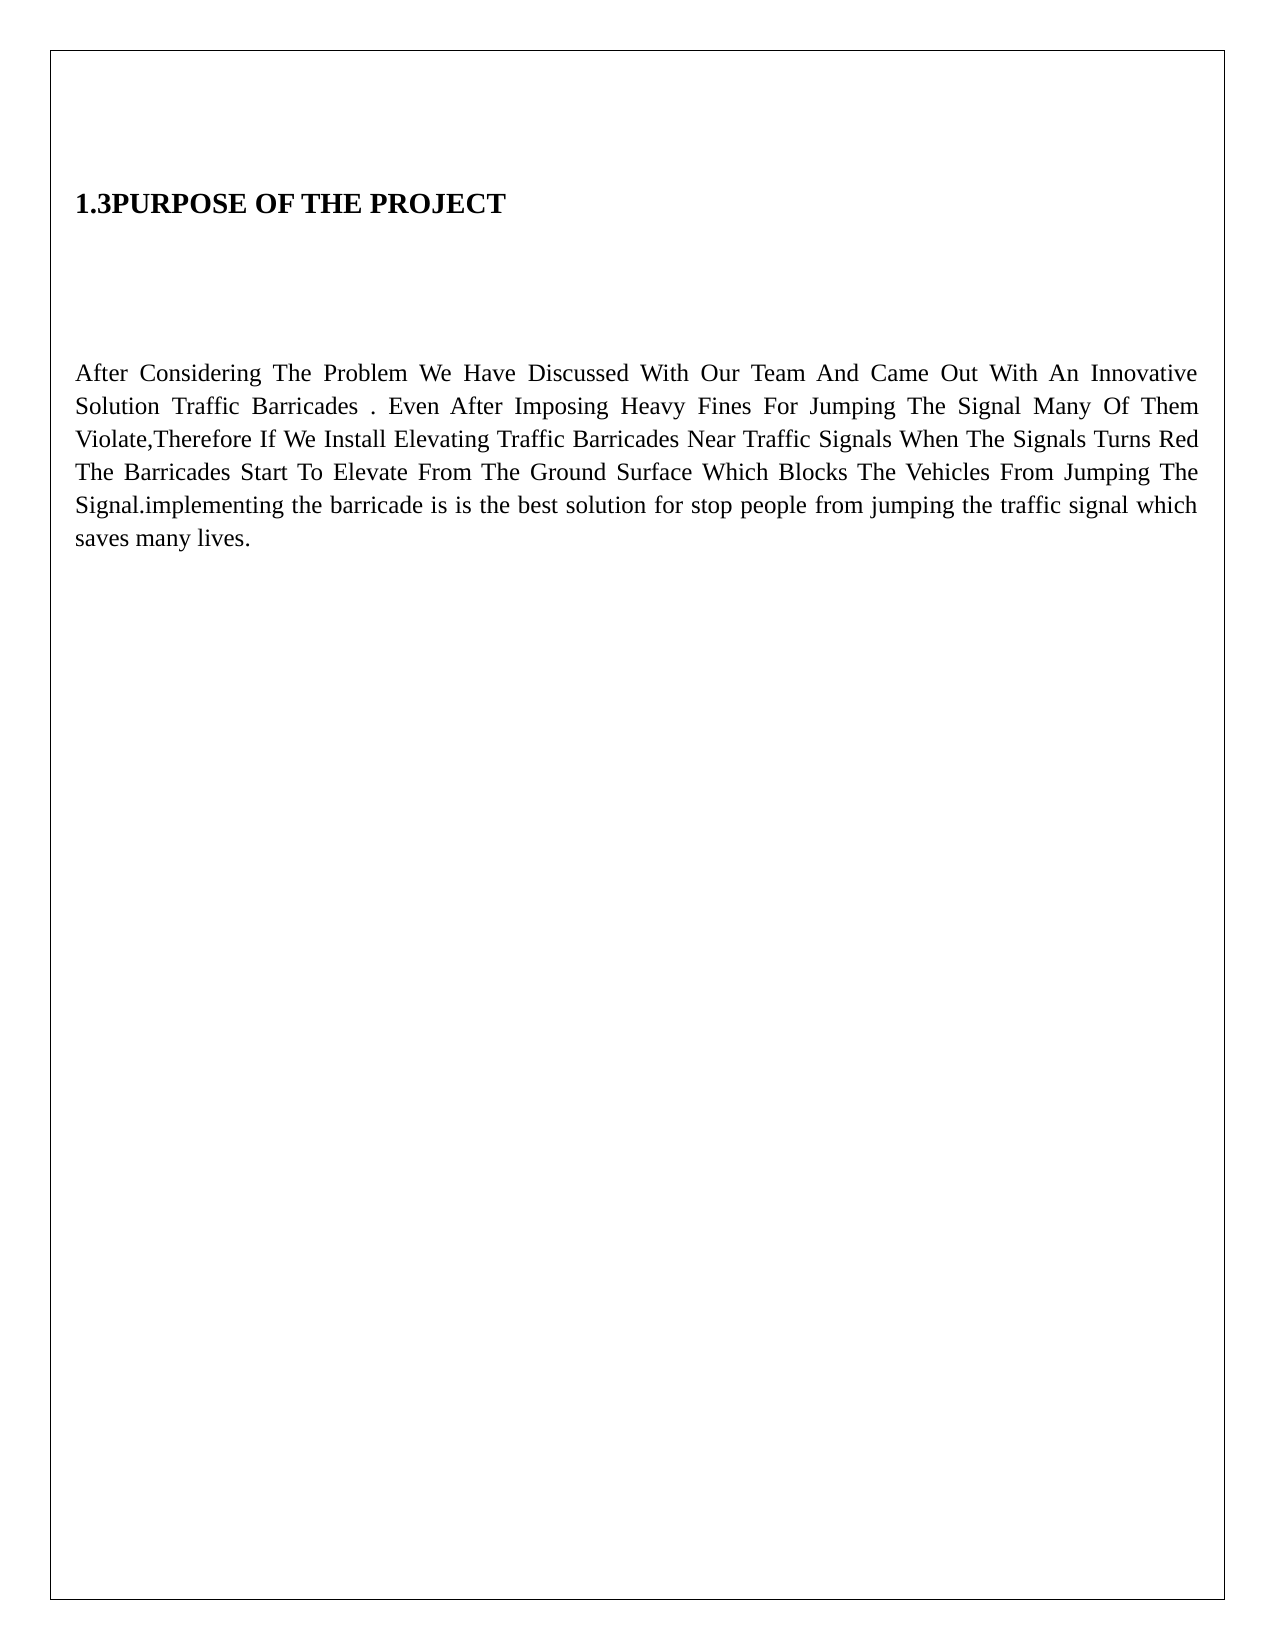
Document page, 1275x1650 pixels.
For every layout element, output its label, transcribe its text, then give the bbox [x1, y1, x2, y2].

text 1.3PURPOSE OF THE PROJECT [75, 187, 1200, 220]
text After Considering The Problem We Have Discussed With Our Team And Came Out With An Innovative Solution Traffic Barricades . Even After Imposing Heavy Fines For Jumping The Signal Many Of Them Violate,Therefore If We Install Elevating Traffic Barricades Near Traffic Signals When The Signals Turns Red The Barricades Start To Elevate From The Ground Surface Which Blocks The Vehicles From Jumping The Signal.implementing the barricade is is the best solution for stop people from jumping the traffic signal which saves many lives. [75, 358, 1200, 552]
